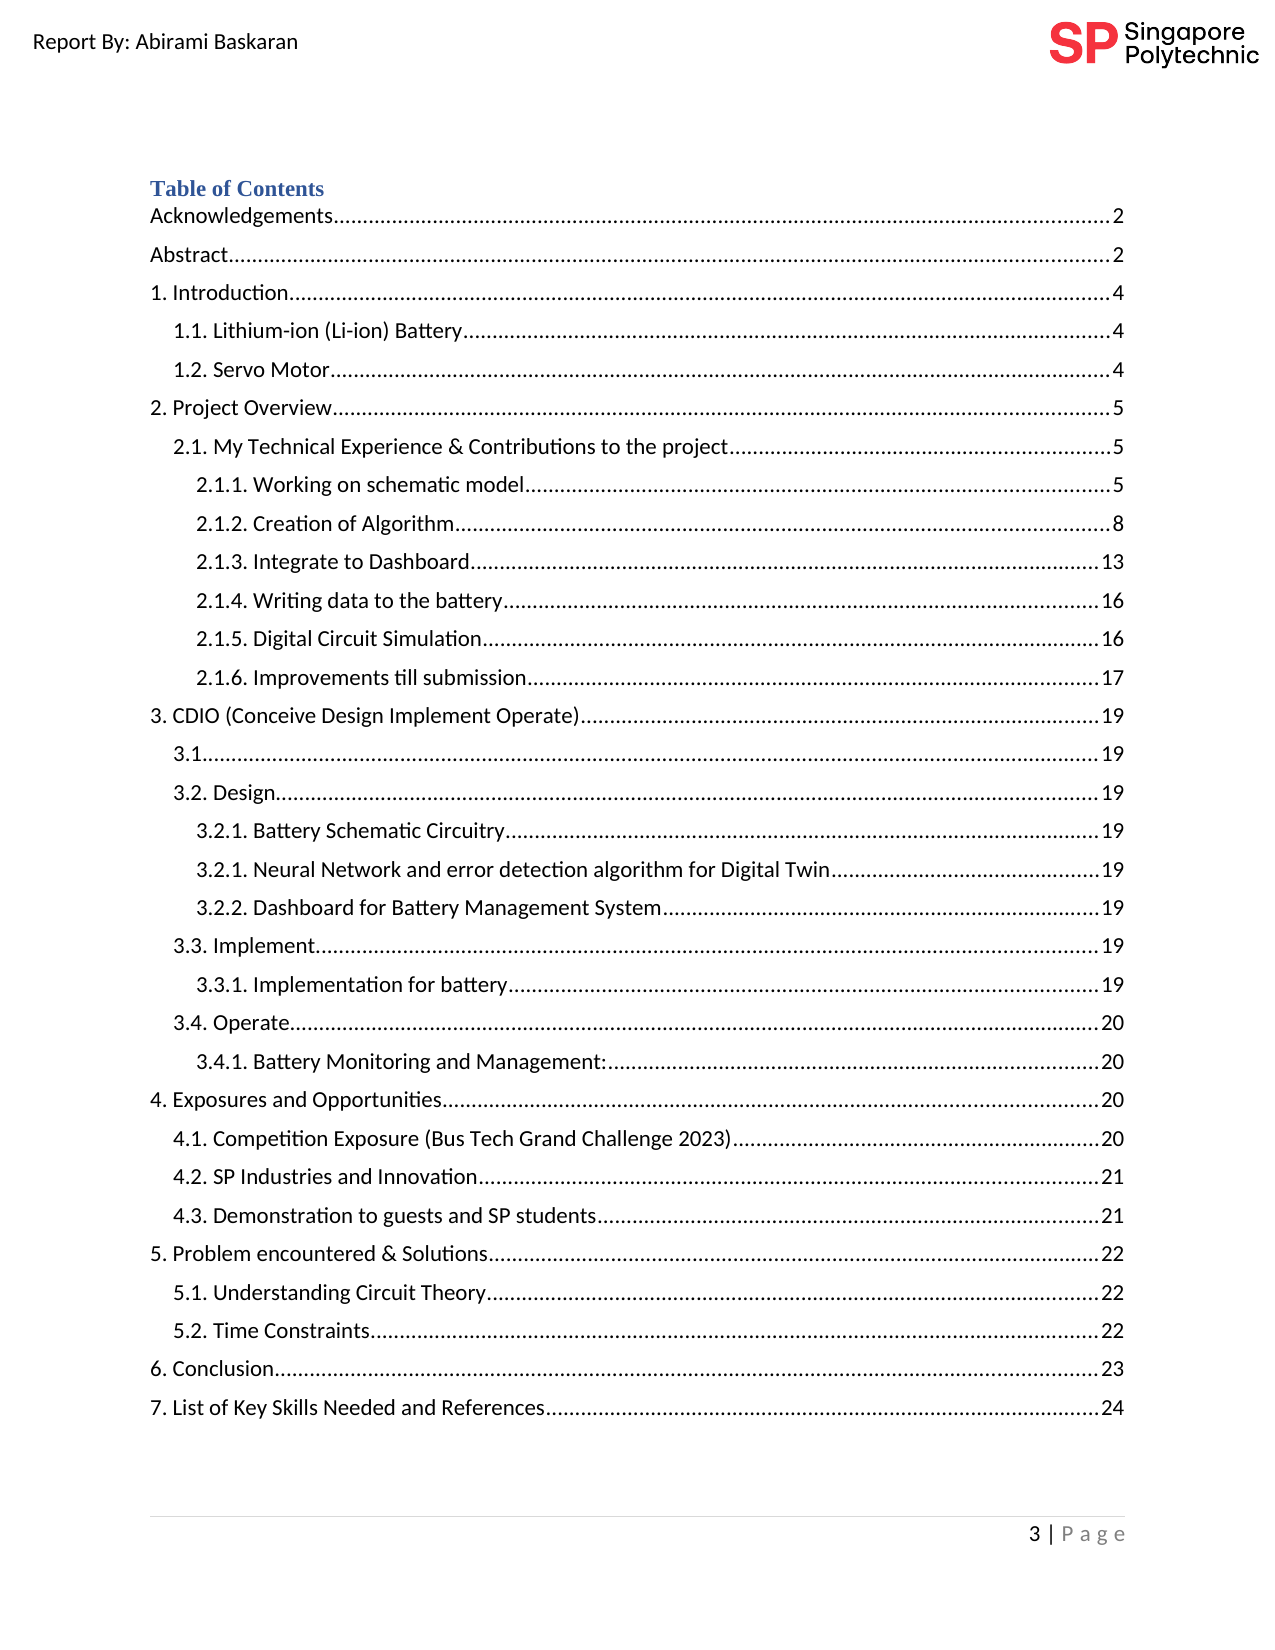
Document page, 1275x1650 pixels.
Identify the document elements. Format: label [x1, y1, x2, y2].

picture [1047, 8, 1262, 77]
